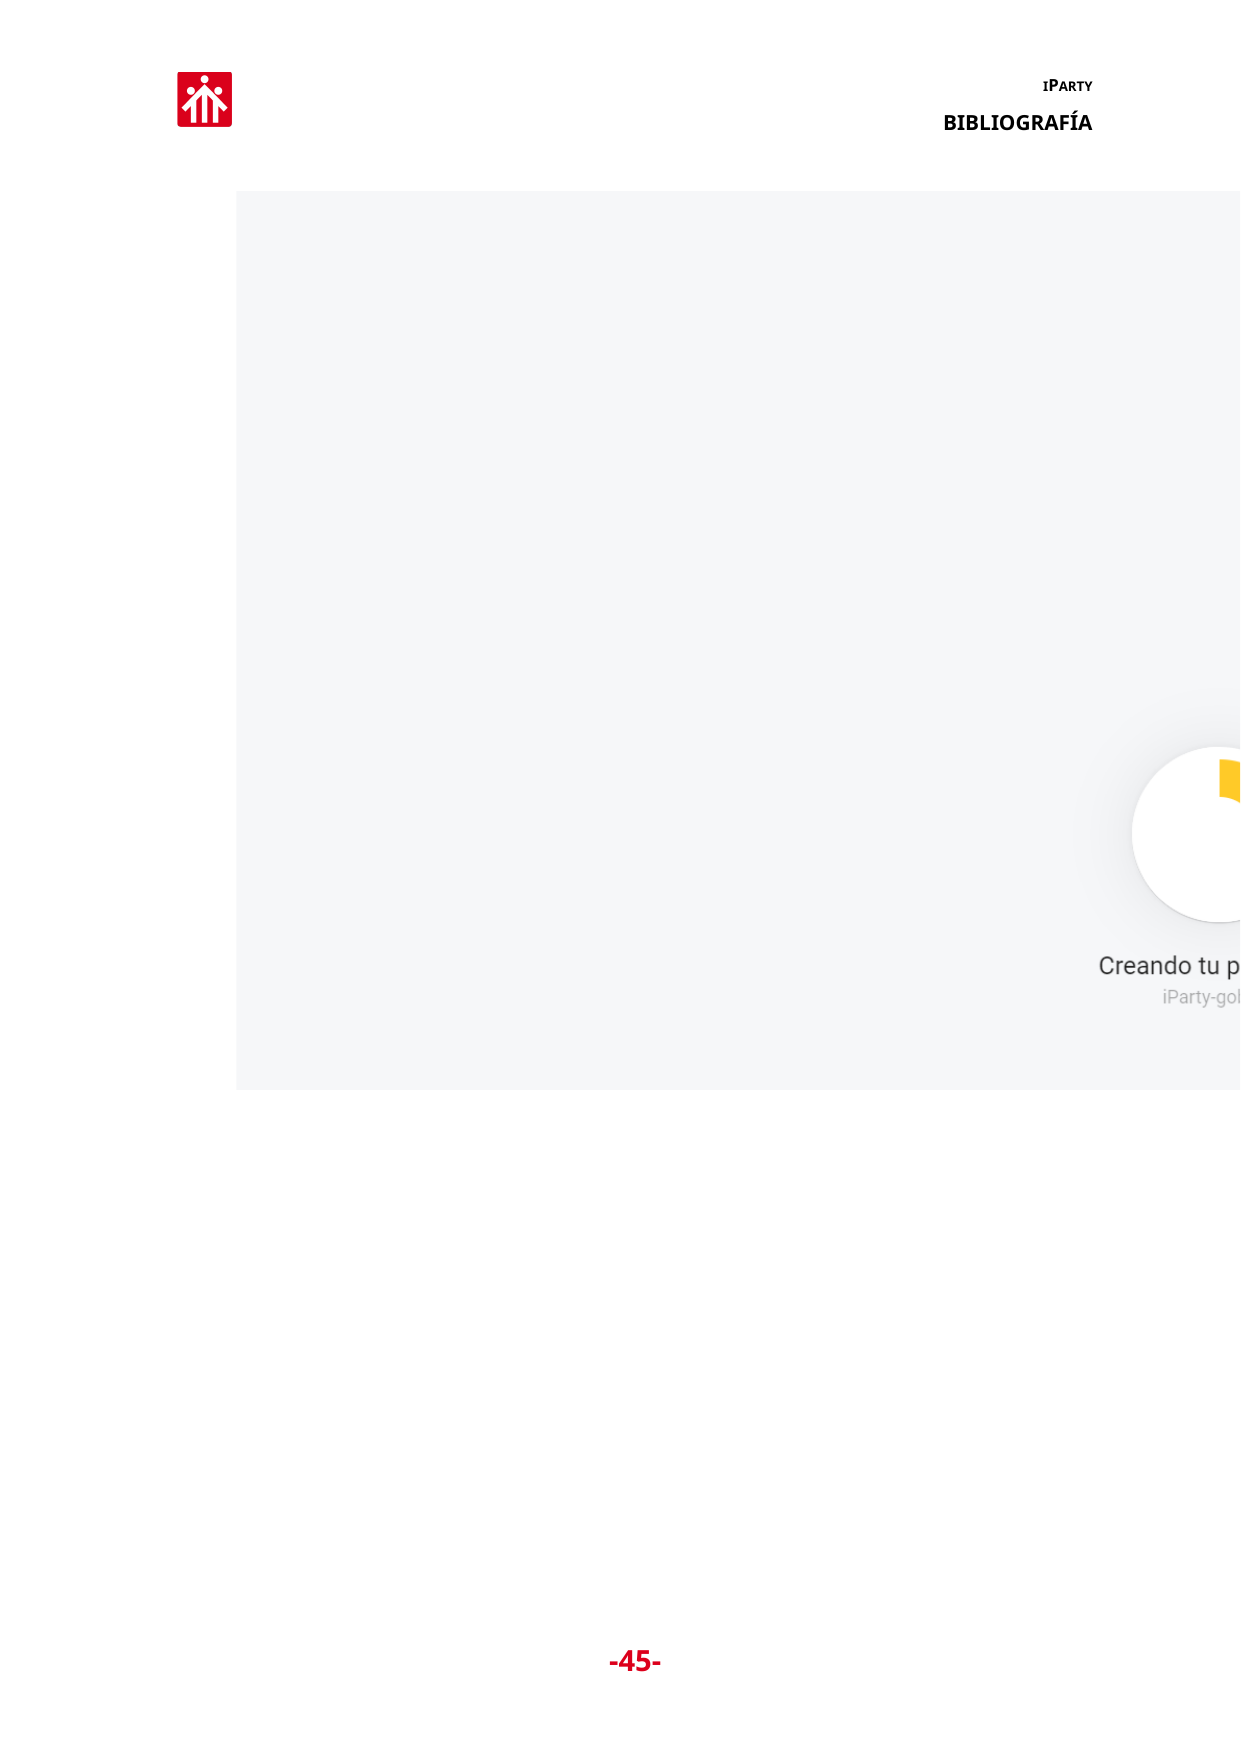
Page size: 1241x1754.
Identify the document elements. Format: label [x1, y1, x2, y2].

picture [236, 191, 1241, 1090]
picture [177, 72, 232, 127]
